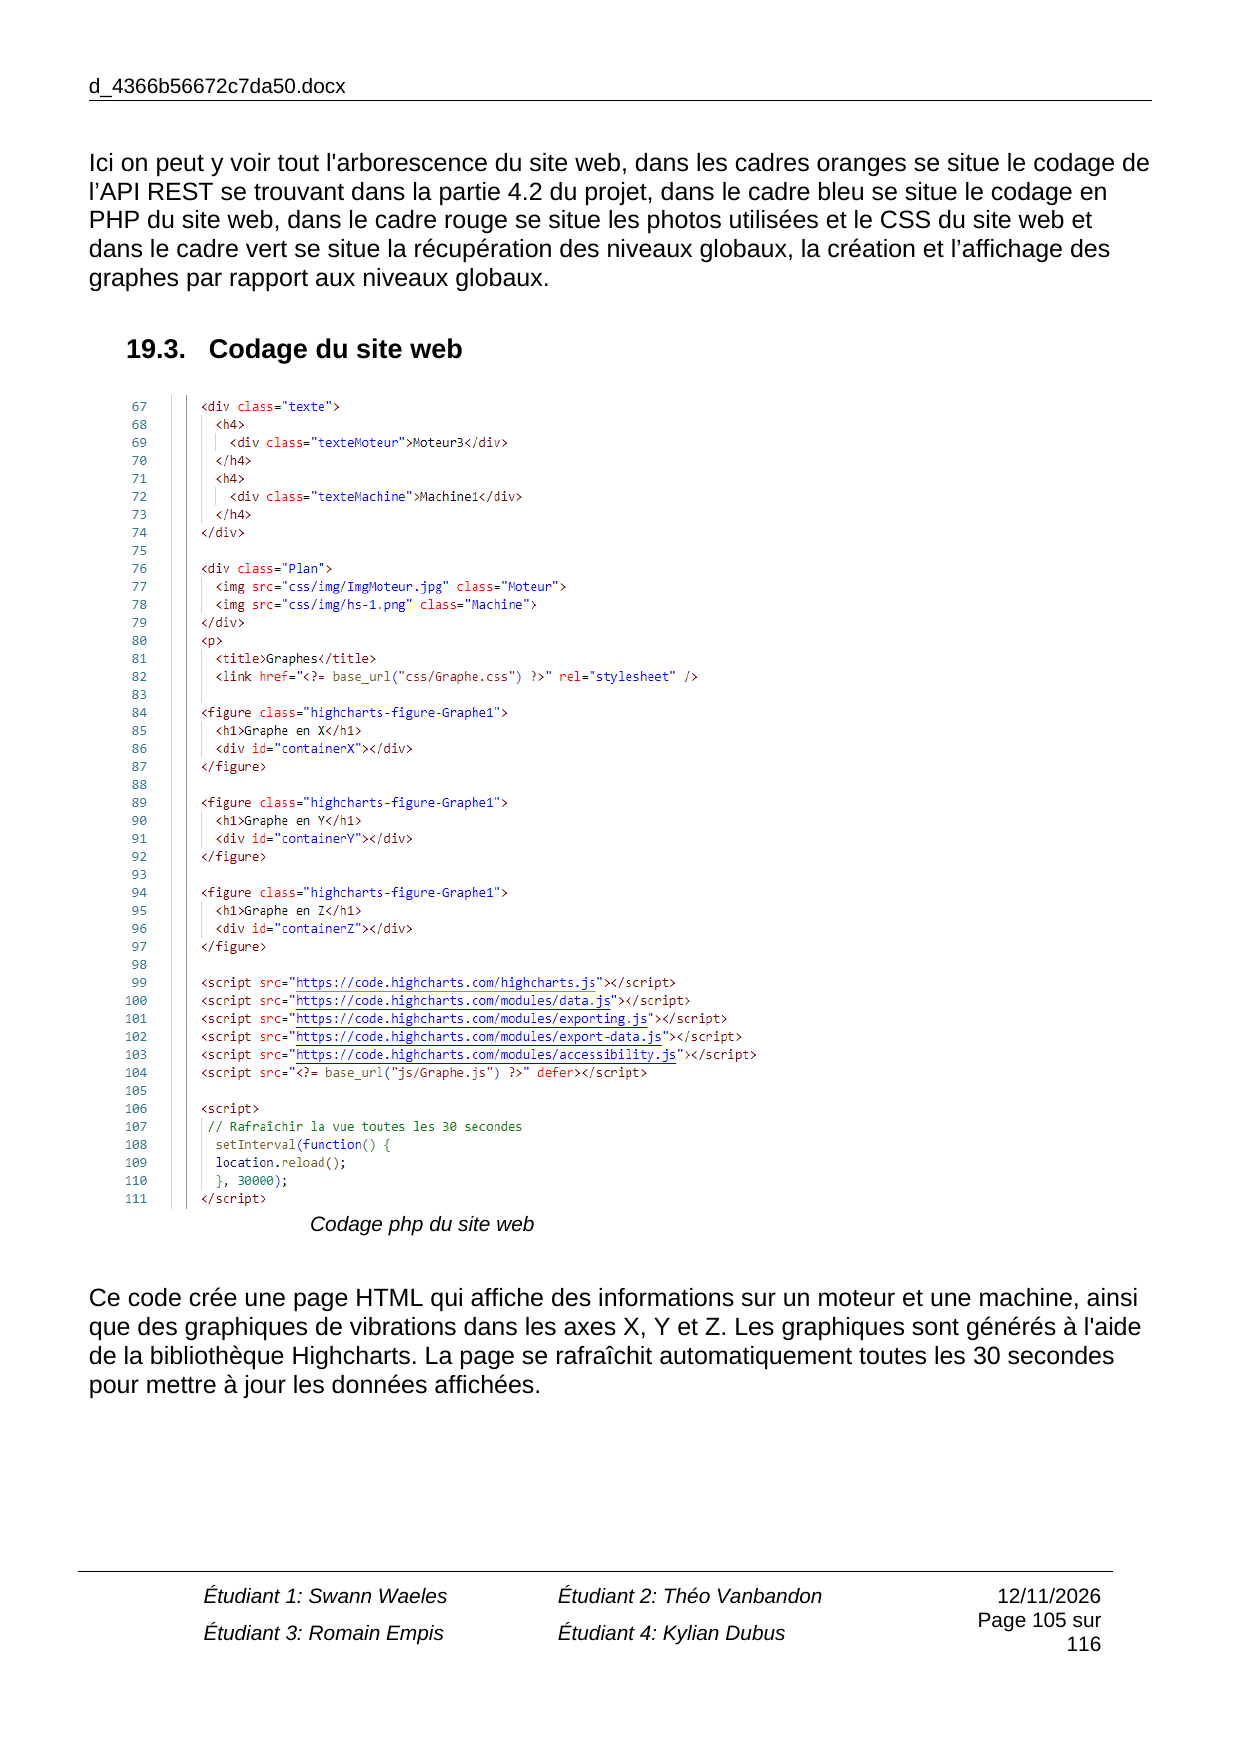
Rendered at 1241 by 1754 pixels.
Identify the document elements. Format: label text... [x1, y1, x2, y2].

picture [110, 395, 784, 1209]
text Ici on peut y voir tout l'arborescence du site web, dans les cadres oranges se situe le codage de l’API REST se trouvant dans la partie 4.2 du projet, dans le cadre bleu se situe le codage en PHP du site web, dans le cadre rouge se situe les photos utilisées et le CSS du site web et dans le cadre vert se situe la récupération des niveaux globaux, la création et l’affichage des graphes par rapport aux niveaux globaux. [89, 148, 1152, 291]
subtitle Codage du site web [126, 333, 1152, 364]
text Ce code crée une page HTML qui affiche des informations sur un moteur et une machine, ainsi que des graphiques de vibrations dans les axes X, Y et Z. Les graphiques sont générés à l'aide de la bibliothèque Highcharts. La page se rafraîchit automatiquement toutes les 30 secondes pour mettre à jour les données affichées. [89, 1283, 1152, 1398]
